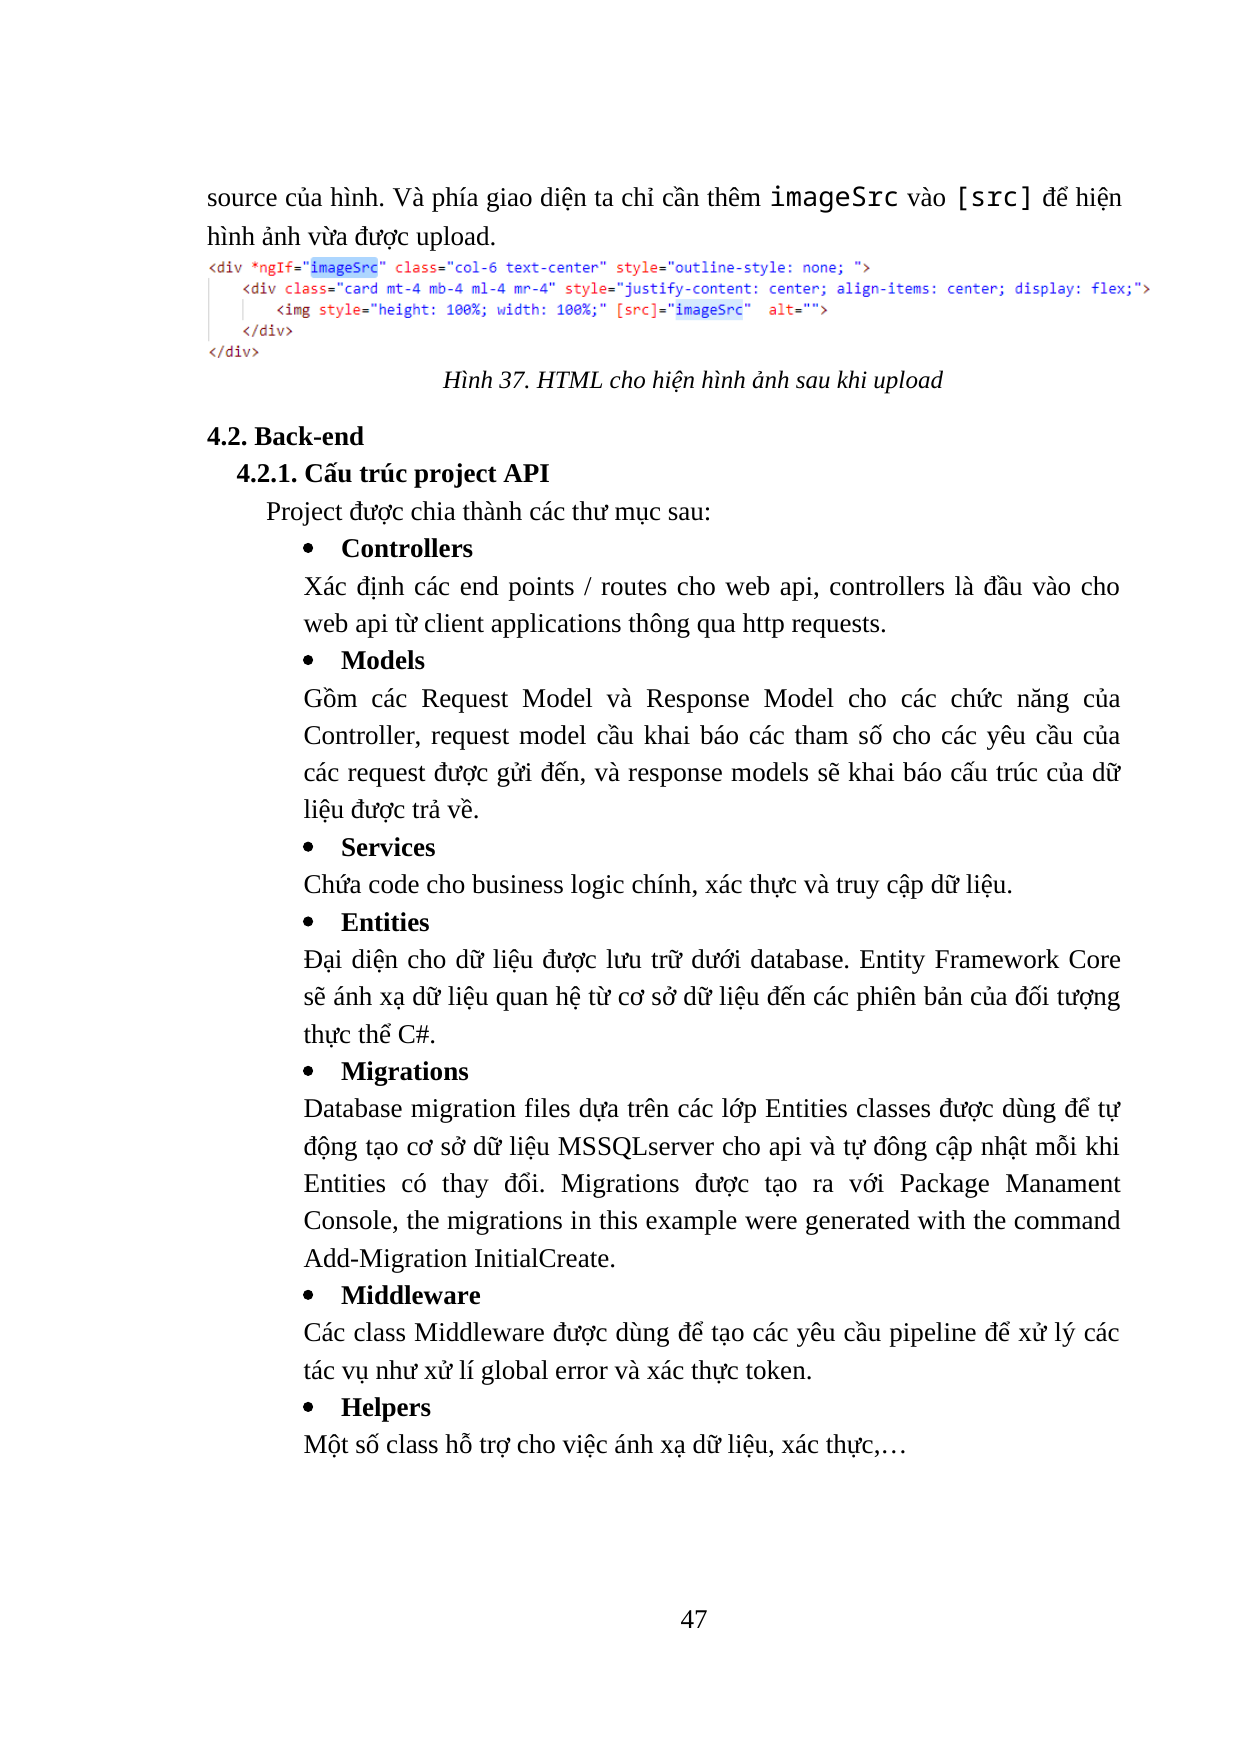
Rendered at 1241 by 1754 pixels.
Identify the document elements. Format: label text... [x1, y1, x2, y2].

list Migrations [303, 1055, 1122, 1086]
text Hình 37. HTML cho hiện hình ảnh sau khi upload [207, 365, 1122, 394]
picture [206, 257, 1152, 359]
list Entities [303, 906, 1122, 937]
text Một số class hỗ trợ cho việc ánh xạ dữ liệu, xác thực,… [303, 1429, 1122, 1460]
list Models [303, 644, 1122, 676]
list Services [303, 831, 1122, 862]
list Controllers [303, 532, 1122, 563]
subtitle 4.2. Back-end [207, 420, 1122, 451]
text Gồm các Request Model và Response Model cho các chức năng của Controller, request model cầu khai báo các tham số cho các yêu cầu của các request được gửi đến, và response models sẽ khai báo cấu trúc của dữ liệu được trả về. [303, 682, 1122, 825]
list Middleware [303, 1279, 1122, 1310]
text Các class Middleware được dùng để tạo các yêu cầu pipeline để xử lý các tác vụ như xử lí global error và xác thực token. [303, 1317, 1122, 1385]
text Project được chia thành các thư mục sau: [207, 495, 1122, 526]
text Database migration files dựa trên các lớp Entities classes được dùng để tự động tạo cơ sở dữ liệu MSSQLserver cho api và tự đông cập nhật mỗi khi Entities có thay đổi. Migrations được tạo ra với Package Manament Console, the migrations in this example were generated with the command Add-Migration InitialCreate. [303, 1093, 1122, 1273]
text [207, 177, 1122, 251]
text Đại diện cho dữ liệu được lưu trữ dưới database. Entity Framework Core sẽ ánh xạ dữ liệu quan hệ từ cơ sở dữ liệu đến các phiên bản của đối tượng thực thể C#. [303, 943, 1122, 1049]
list Helpers [303, 1391, 1122, 1422]
subtitle 4.2.1. Cấu trúc project API [236, 458, 1122, 489]
text Xác định các end points / routes cho web api, controllers là đầu vào cho web api từ client applications thông qua http requests. [303, 570, 1122, 638]
text Chứa code cho business logic chính, xác thực và truy cập dữ liệu. [303, 868, 1122, 899]
